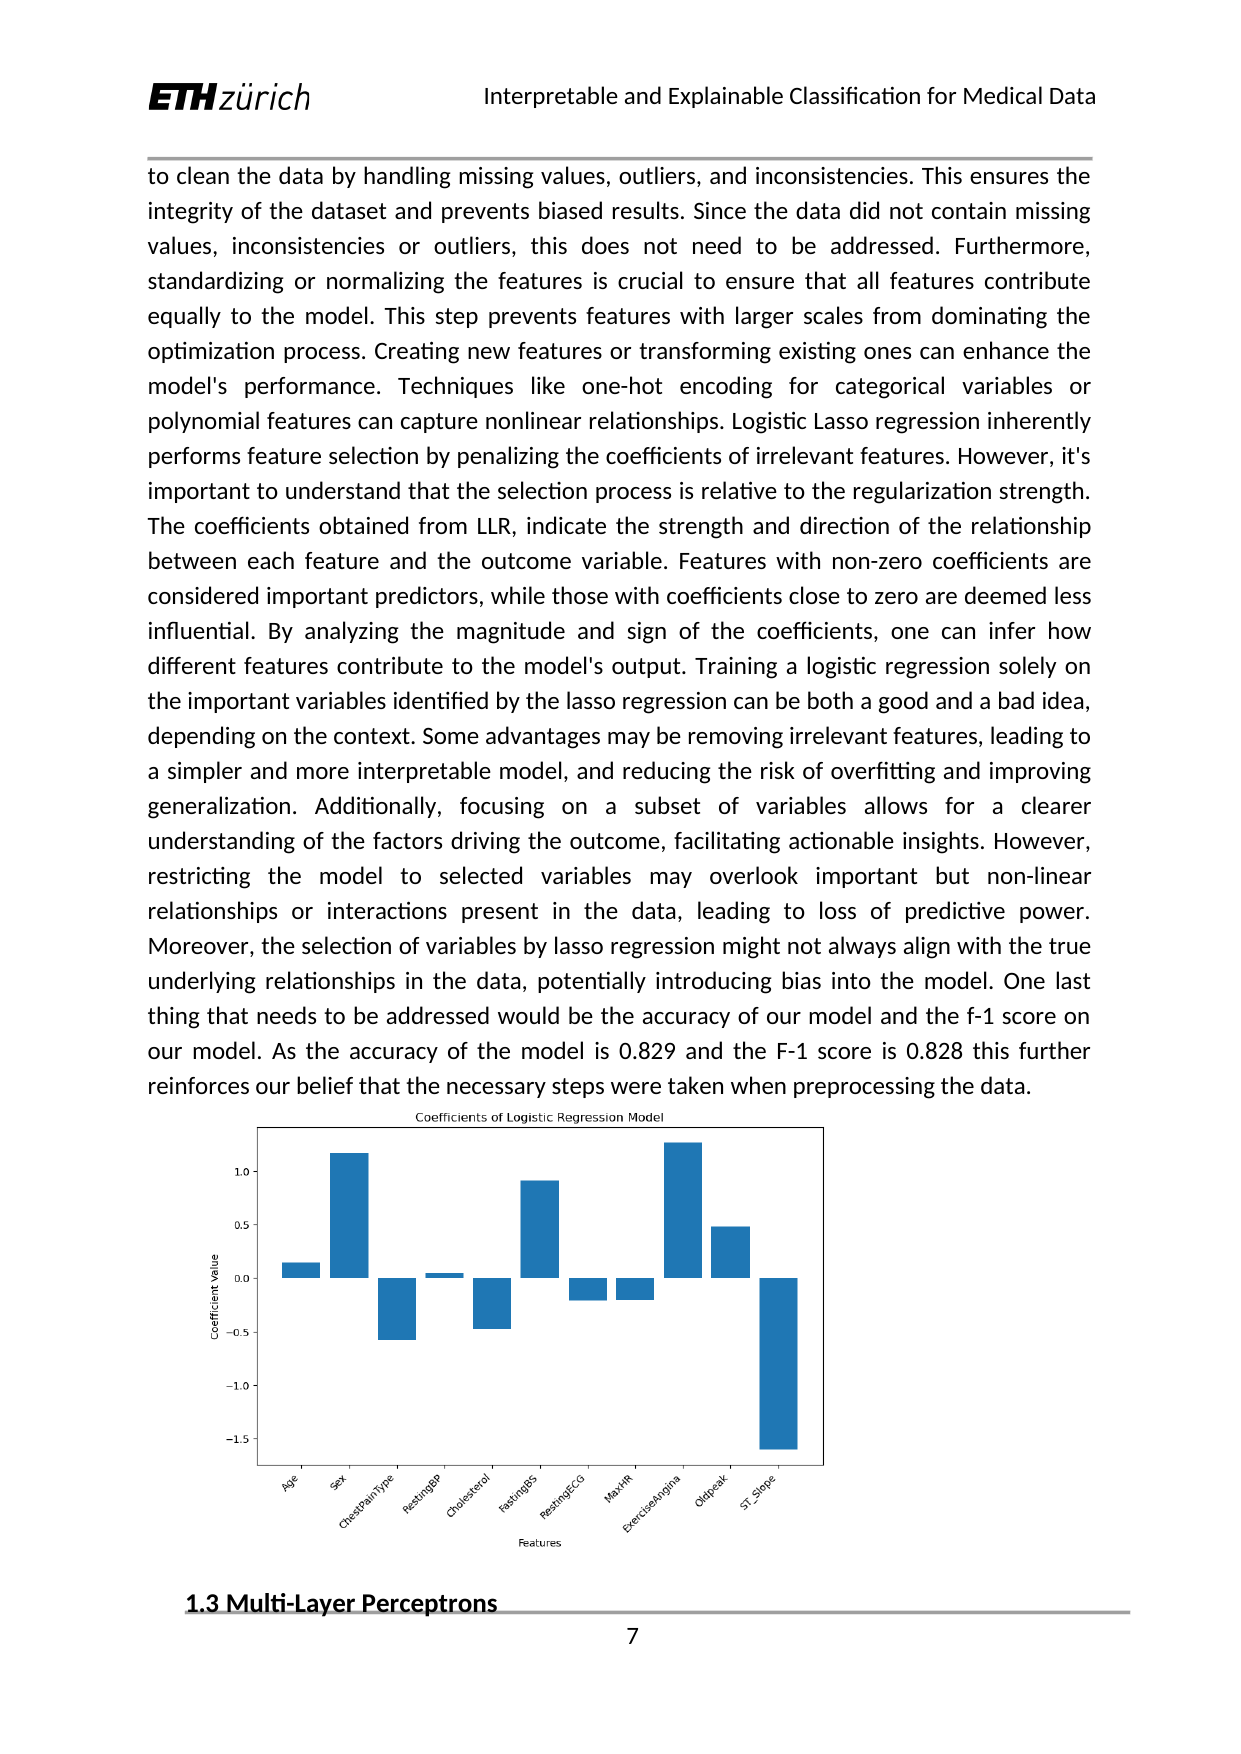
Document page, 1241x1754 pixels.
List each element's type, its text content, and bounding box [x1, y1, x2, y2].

picture [148, 83, 310, 110]
subtitle Multi-Layer Perceptrons [185, 1586, 1153, 1619]
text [147, 160, 1093, 1101]
